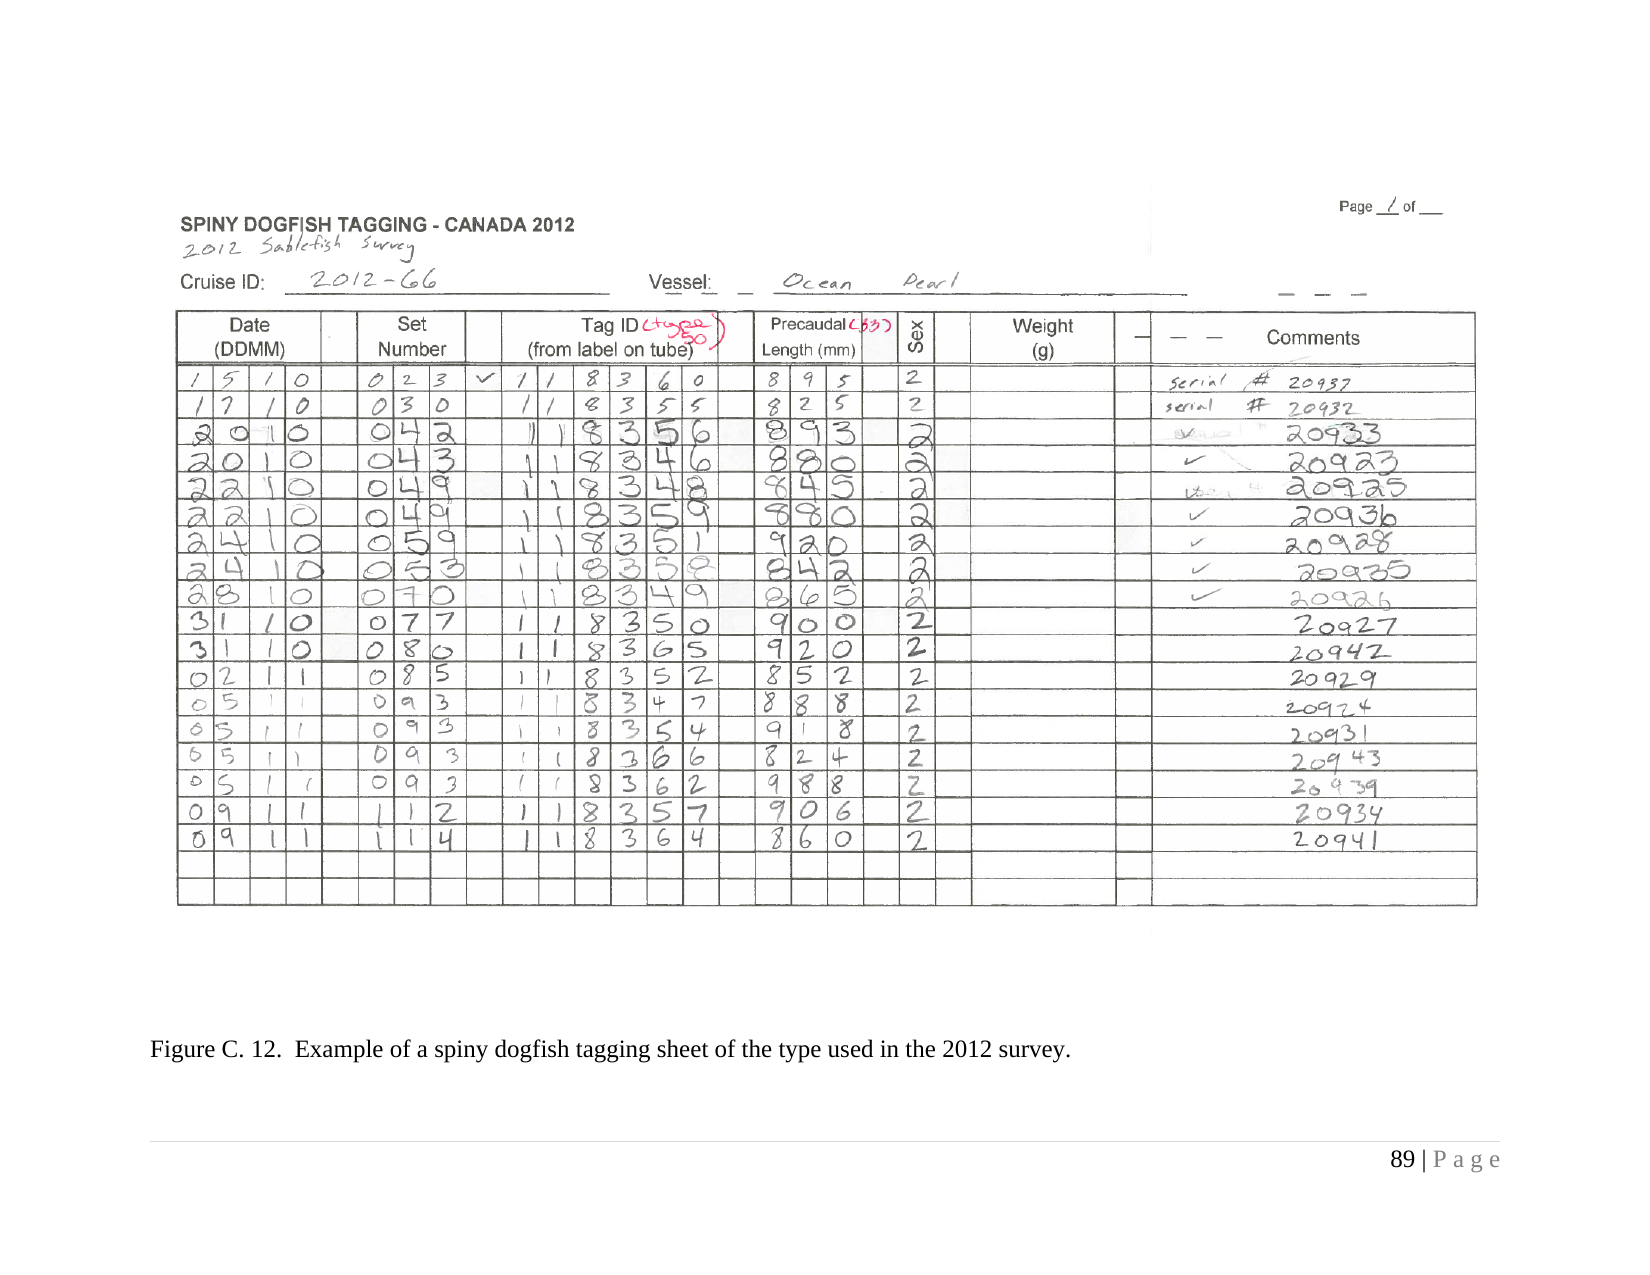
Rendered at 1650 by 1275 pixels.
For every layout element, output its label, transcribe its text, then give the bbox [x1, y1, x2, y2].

text Figure C. 12. Example of a spiny dogfish tagging sheet of the type used in the 2012 survey. [150, 1034, 1500, 1062]
picture [147, 185, 1498, 935]
